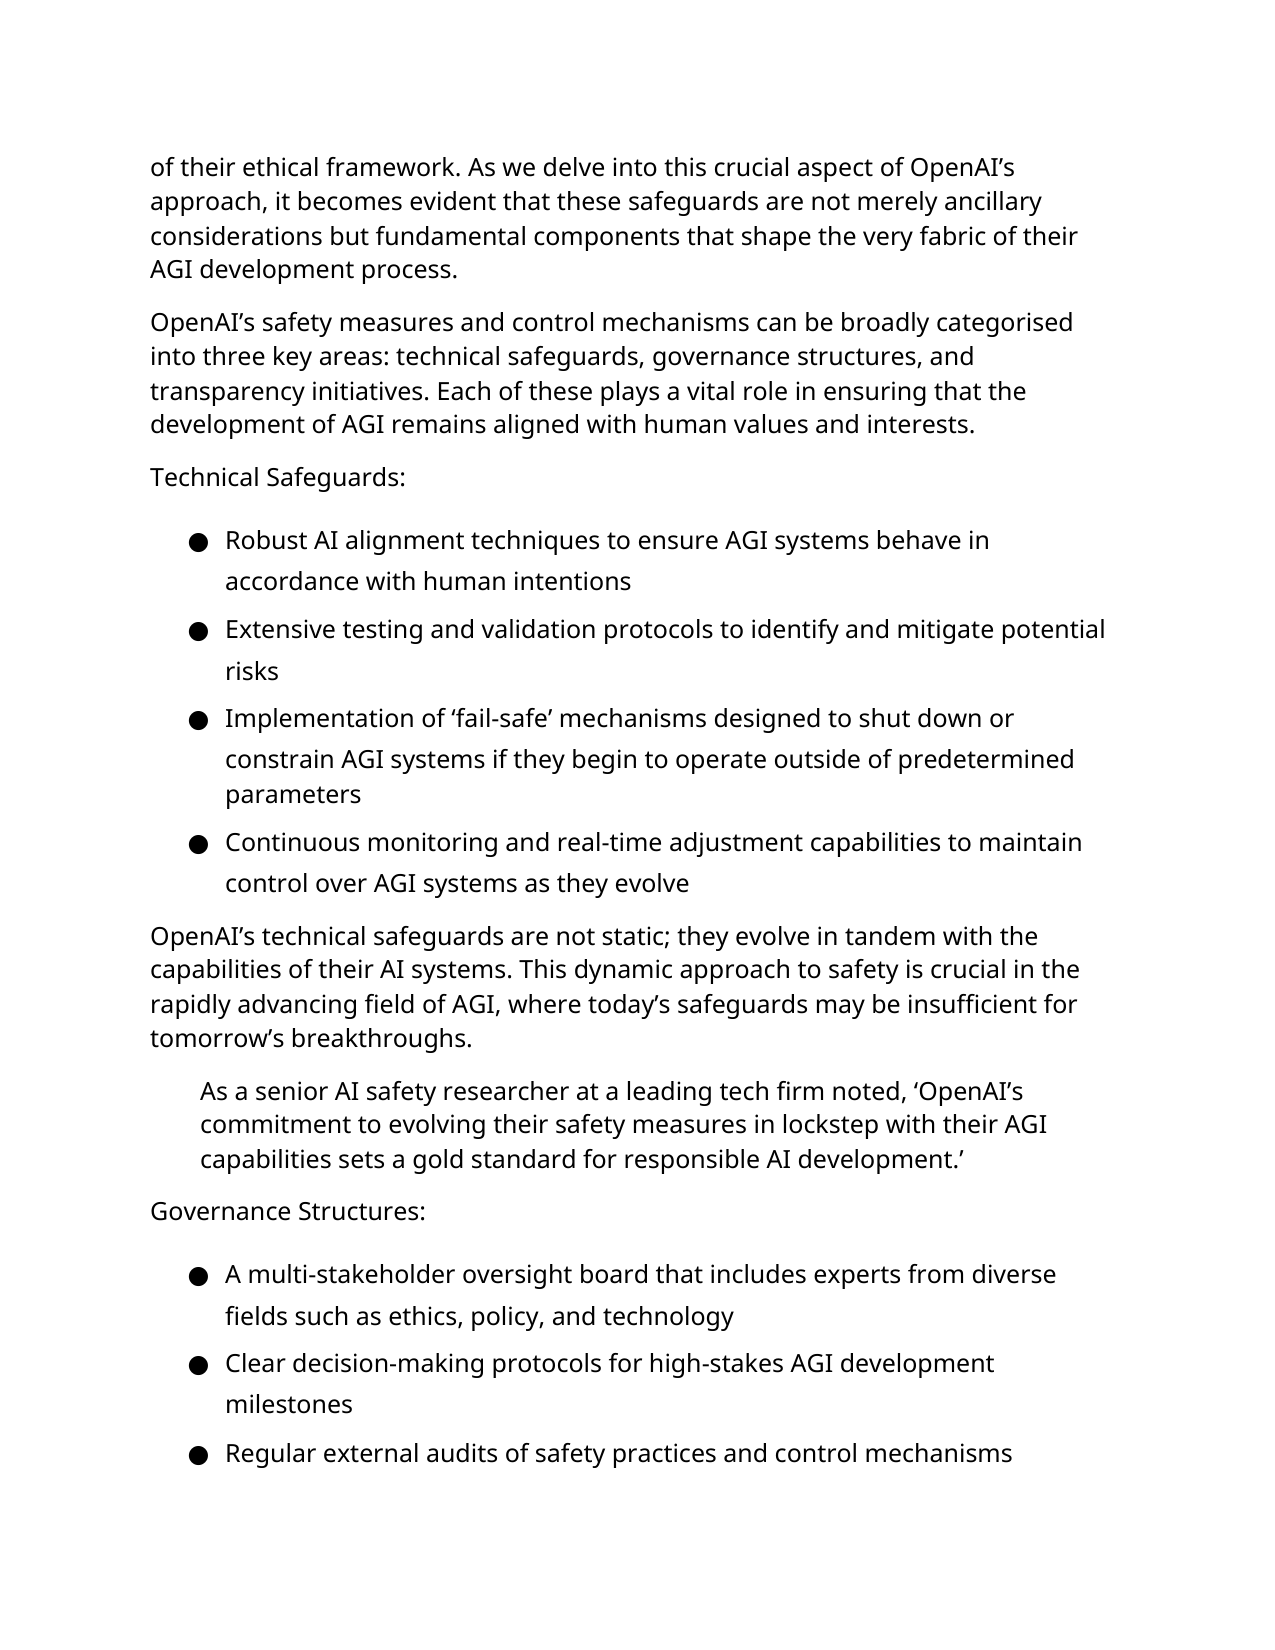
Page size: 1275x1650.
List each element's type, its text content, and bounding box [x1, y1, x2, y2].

text As a senior AI safety researcher at a leading tech firm noted, ‘OpenAI’s commitment to evolving their safety measures in lockstep with their AGI capabilities sets a gold standard for responsible AI development.’ [200, 1073, 1075, 1175]
text Technical Safeguards: [150, 460, 1125, 494]
text Governance Structures: [150, 1194, 1125, 1228]
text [150, 150, 1125, 286]
list A multi-stakeholder oversight board that includes experts from diverse fields such as ethics, policy, and technology [187, 1247, 1125, 1332]
list Extensive testing and validation protocols to identify and mitigate potential risks [187, 602, 1125, 687]
list Continuous monitoring and real-time adjustment capabilities to maintain control over AGI systems as they evolve [187, 814, 1125, 899]
list Regular external audits of safety practices and control mechanisms [187, 1425, 1125, 1476]
text OpenAI’s technical safeguards are not static; they evolve in tandem with the capabilities of their AI systems. This dynamic approach to safety is crucial in the rapidly advancing field of AGI, where today’s safeguards may be insufficient for tomorrow’s breakthroughs. [150, 918, 1125, 1054]
list Robust AI alignment techniques to ensure AGI systems behave in accordance with human intentions [187, 513, 1125, 598]
list Clear decision-making protocols for high-stakes AGI development milestones [187, 1336, 1125, 1421]
text OpenAI’s safety measures and control mechanisms can be broadly categorised into three key areas: technical safeguards, governance structures, and transparency initiatives. Each of these plays a vital role in ensuring that the development of AGI remains aligned with human values and interests. [150, 305, 1125, 441]
list Implementation of ‘fail-safe’ mechanisms designed to shut down or constrain AGI systems if they begin to operate outside of predetermined parameters [187, 691, 1125, 810]
